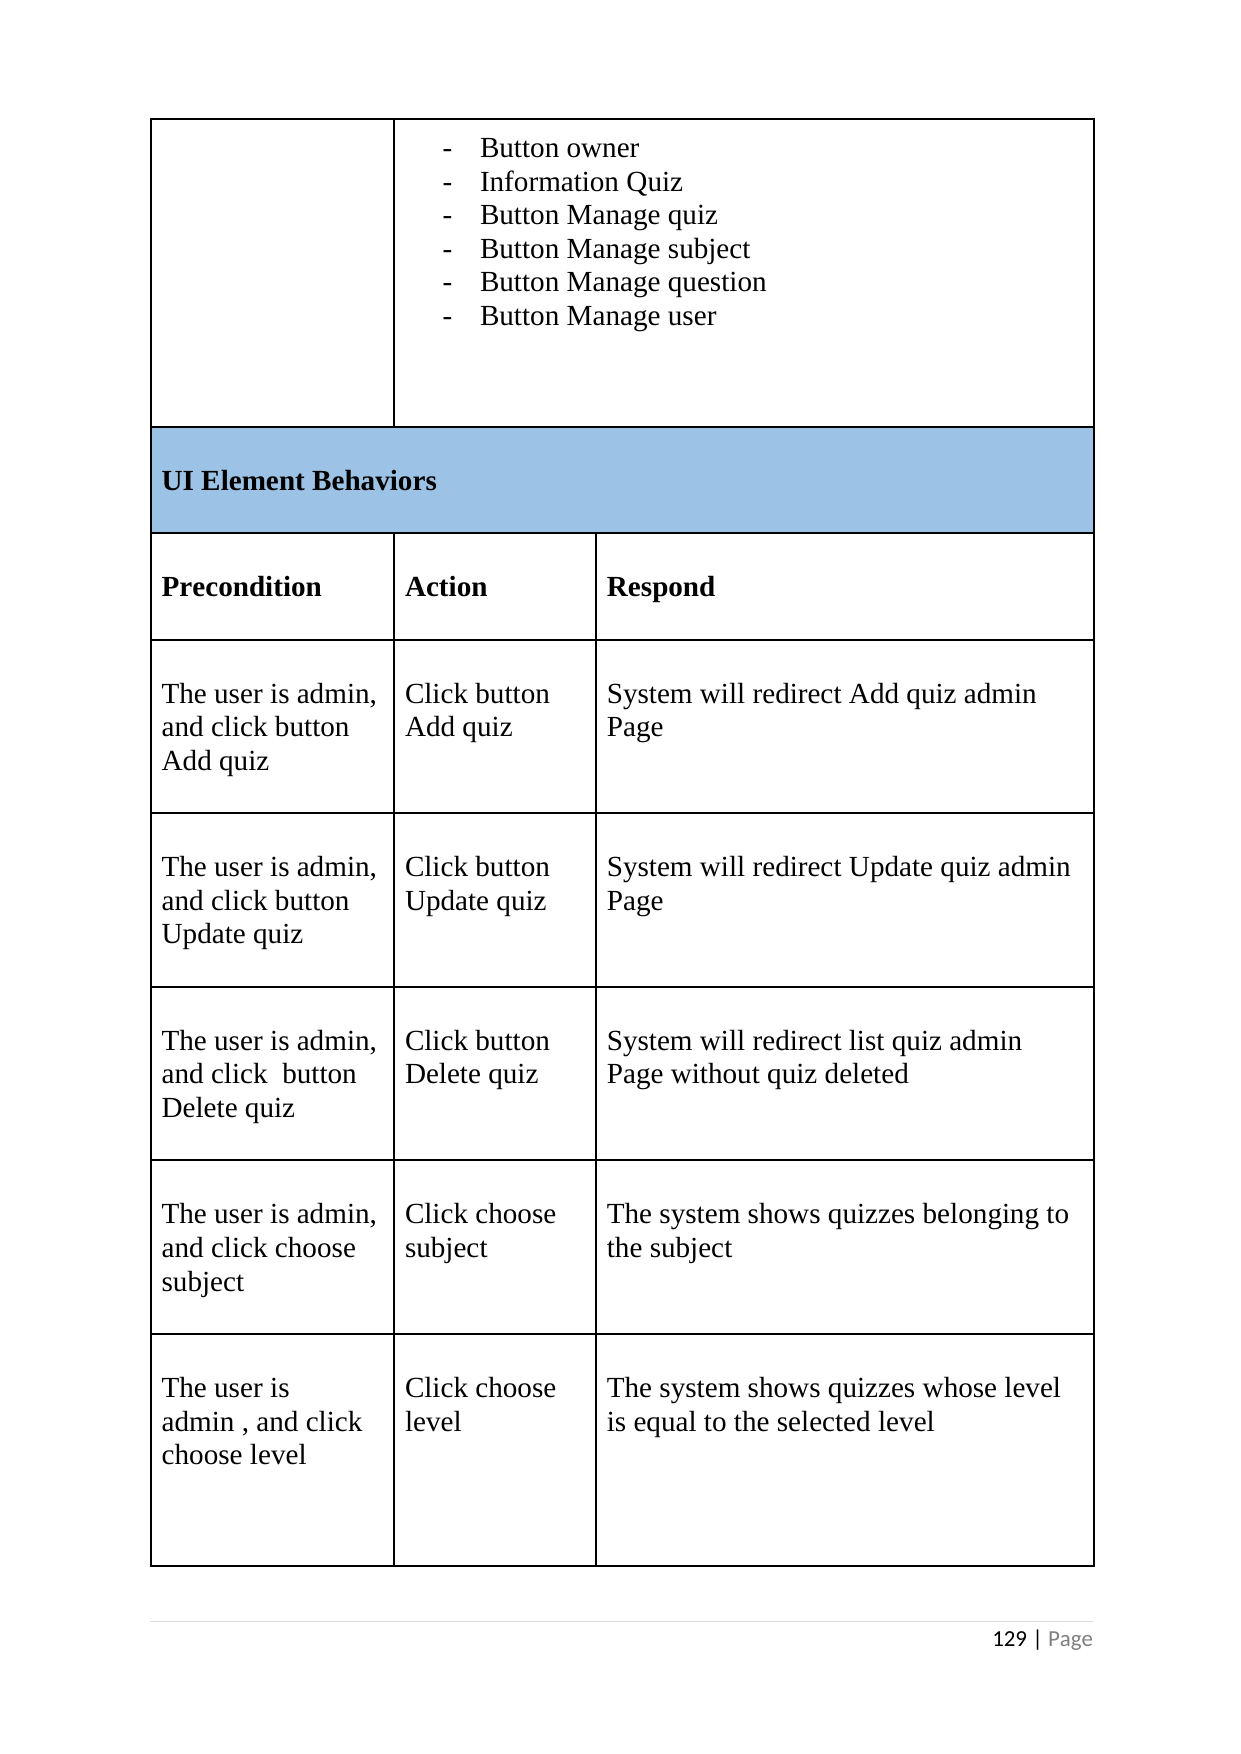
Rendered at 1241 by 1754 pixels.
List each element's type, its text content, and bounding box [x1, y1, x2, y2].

table_cell The user is admin, and click button Delete quiz [152, 988, 393, 1159]
table_cell The user is admin, and click button Update quiz [152, 814, 393, 986]
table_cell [395, 120, 1093, 426]
table_cell Click button Delete quiz [395, 988, 595, 1159]
table_cell Respond [597, 534, 1093, 638]
table_cell UI Element Behaviors [152, 428, 1093, 532]
table_cell The user is admin, and click button Add quiz [152, 641, 393, 812]
table_cell System will redirect list quiz admin Page without quiz deleted [597, 988, 1093, 1159]
table_cell The system shows quizzes whose level is equal to the selected level [597, 1335, 1093, 1565]
table_cell The user is admin , and click choose level [152, 1335, 393, 1565]
table_cell Click choose subject [395, 1161, 595, 1333]
table_cell Click choose level [395, 1335, 595, 1565]
table_cell System will redirect Add quiz admin Page [597, 641, 1093, 812]
table_cell Click button Add quiz [395, 641, 595, 812]
table_cell Action [395, 534, 595, 638]
table_cell The user is admin, and click choose subject [152, 1161, 393, 1333]
table_cell System will redirect Update quiz admin Page [597, 814, 1093, 986]
table_cell The system shows quizzes belonging to the subject [597, 1161, 1093, 1333]
table_cell Click button Update quiz [395, 814, 595, 986]
table_cell Precondition [152, 534, 393, 638]
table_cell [152, 120, 393, 426]
